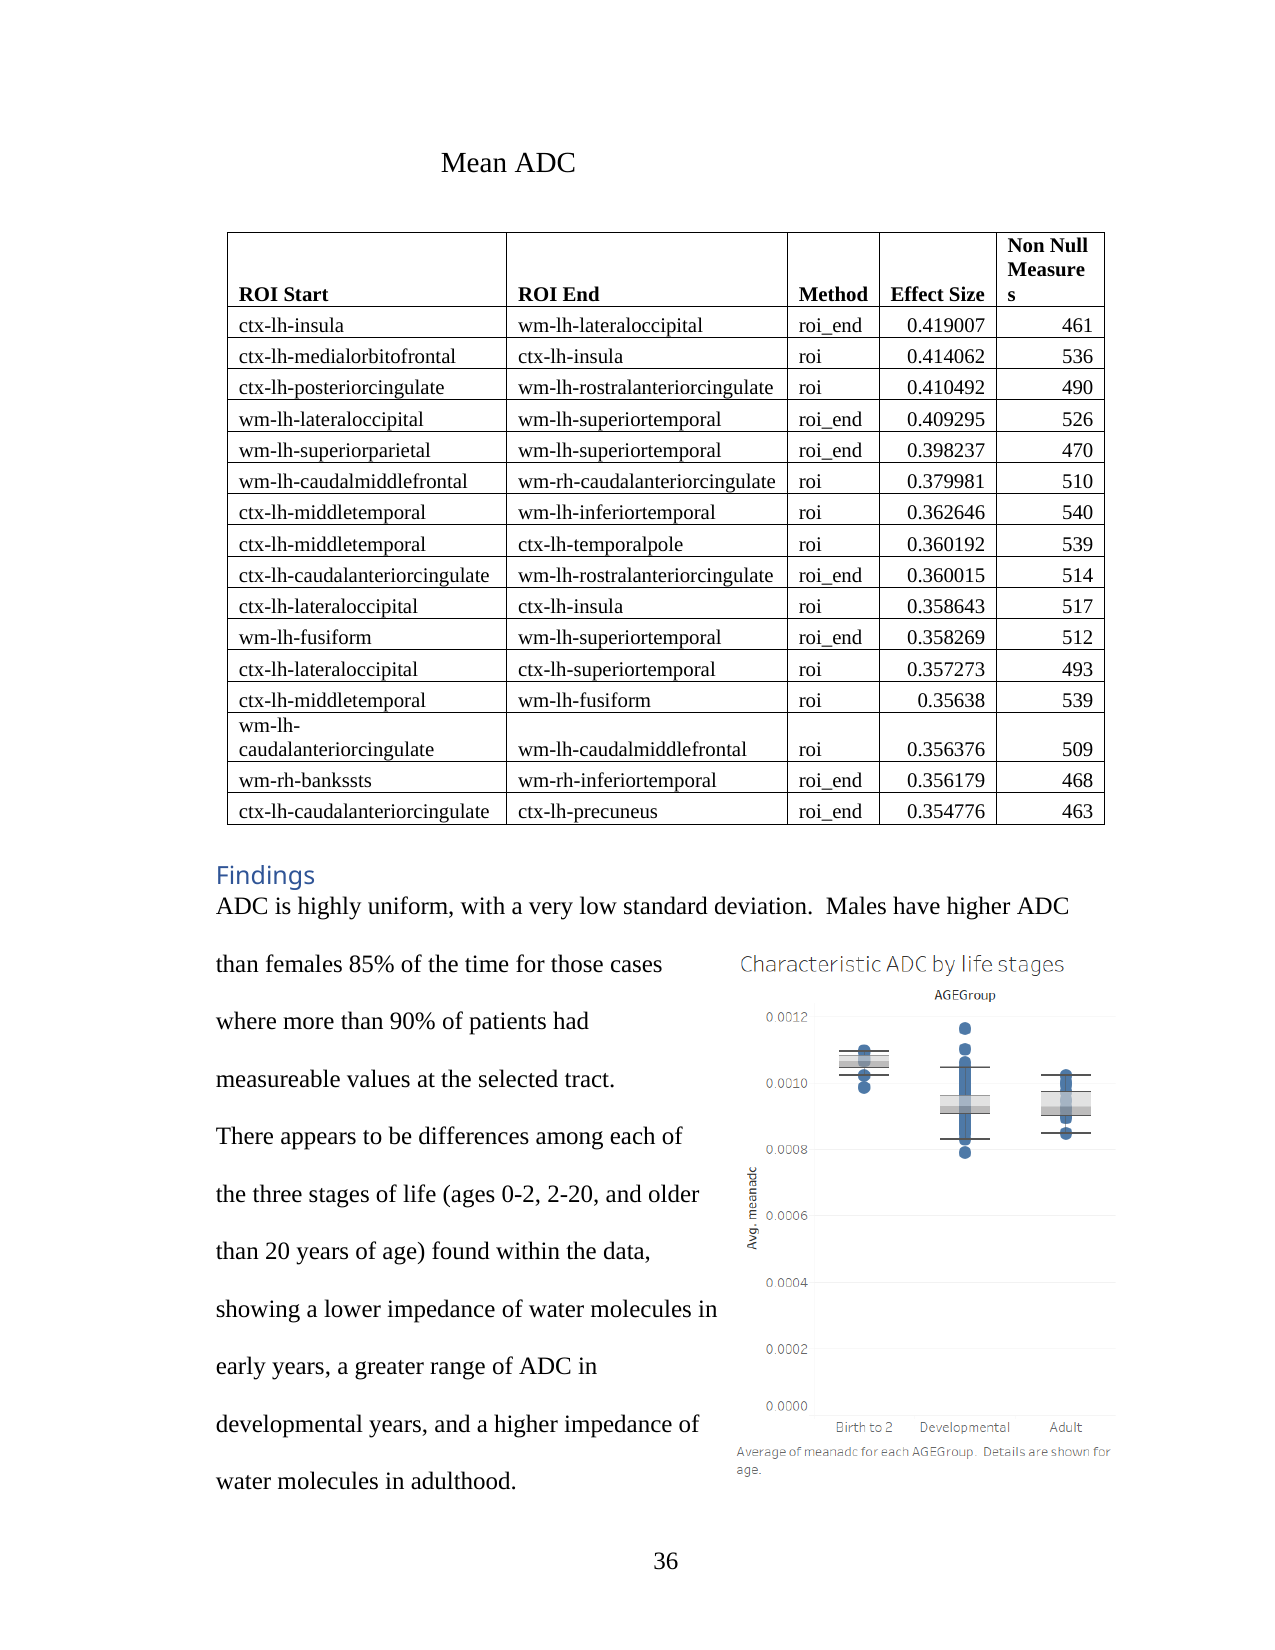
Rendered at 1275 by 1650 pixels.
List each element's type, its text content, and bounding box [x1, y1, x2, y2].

table_cell 517 [997, 588, 1104, 618]
table_cell ctx-lh-insula [228, 307, 506, 337]
table_header Method [788, 233, 879, 306]
table_cell ctx-lh-insula [507, 338, 787, 368]
table_cell 0.360015 [880, 557, 996, 587]
table_cell roi_end [788, 793, 879, 823]
table_cell roi_end [788, 307, 879, 337]
table_cell 0.35638 [880, 682, 996, 712]
table_cell roi [788, 650, 879, 681]
table_cell 0.419007 [880, 307, 996, 337]
table_cell wm-lh-caudalanteriorcingulate [228, 713, 506, 761]
table_cell roi [788, 463, 879, 493]
table_cell wm-lh-caudalmiddlefrontal [507, 713, 787, 761]
table_cell ctx-lh-posteriorcingulate [228, 369, 506, 399]
table_cell wm-lh-superiortemporal [507, 400, 787, 431]
table_cell ctx-lh-precuneus [507, 793, 787, 823]
table_cell 512 [997, 619, 1104, 649]
table_cell wm-rh-inferiortemporal [507, 762, 787, 792]
table_cell wm-lh-superiorparietal [228, 432, 506, 462]
table_cell ctx-lh-middletemporal [228, 525, 506, 556]
table_cell wm-lh-rostralanteriorcingulate [507, 557, 787, 587]
table_cell roi [788, 713, 879, 761]
table_header Effect Size [880, 233, 996, 306]
table_header Non Null Measures [997, 233, 1104, 306]
table_cell 468 [997, 762, 1104, 792]
table_cell ctx-lh-superiortemporal [507, 650, 787, 681]
table_cell wm-lh-superiortemporal [507, 619, 787, 649]
table_cell ctx-lh-caudalanteriorcingulate [228, 557, 506, 587]
table_cell roi_end [788, 762, 879, 792]
table_cell 493 [997, 650, 1104, 681]
table_cell 461 [997, 307, 1104, 337]
table_cell ctx-lh-temporalpole [507, 525, 787, 556]
table_cell ctx-lh-medialorbitofrontal [228, 338, 506, 368]
text ADC is highly uniform, with a very low standard deviation. Males have higher ADC than females 85% of the time for those cases where more than 90% of patients had measureable values at the selected tract. [216, 891, 1116, 1093]
table_cell 509 [997, 713, 1104, 761]
picture [736, 943, 1116, 1478]
table_cell wm-lh-fusiform [507, 682, 787, 712]
table_cell 526 [997, 400, 1104, 431]
subtitle Findings [216, 857, 1116, 891]
table_cell 0.356376 [880, 713, 996, 761]
table_cell roi [788, 588, 879, 618]
table_cell roi_end [788, 557, 879, 587]
table_cell 0.410492 [880, 369, 996, 399]
table_cell wm-rh-caudalanteriorcingulate [507, 463, 787, 493]
table_cell 536 [997, 338, 1104, 368]
text There appears to be differences among each of the three stages of life (ages 0-2, 2-20, and older than 20 years of age) found within the data, showing a lower impedance of water molecules in early years, a greater range of ADC in developmental years, and a higher impedance of water molecules in adulthood. [216, 1121, 1116, 1495]
table_cell wm-lh-rostralanteriorcingulate [507, 369, 787, 399]
table_cell ctx-lh-lateraloccipital [228, 588, 506, 618]
table_cell 539 [997, 682, 1104, 712]
table_cell roi_end [788, 619, 879, 649]
table_cell 0.409295 [880, 400, 996, 431]
table_cell wm-lh-inferiortemporal [507, 494, 787, 524]
table_cell 470 [997, 432, 1104, 462]
table_cell 510 [997, 463, 1104, 493]
table_cell wm-lh-fusiform [228, 619, 506, 649]
table_cell roi_end [788, 400, 879, 431]
table_cell 0.398237 [880, 432, 996, 462]
table_cell wm-lh-superiortemporal [507, 432, 787, 462]
table_cell wm-lh-lateraloccipital [228, 400, 506, 431]
table_cell roi [788, 338, 879, 368]
table_cell roi [788, 369, 879, 399]
table_cell 0.379981 [880, 463, 996, 493]
table_cell ctx-lh-caudalanteriorcingulate [228, 793, 506, 823]
table_cell roi [788, 525, 879, 556]
table_cell ctx-lh-middletemporal [228, 494, 506, 524]
table_cell 0.414062 [880, 338, 996, 368]
table_cell roi [788, 682, 879, 712]
table_cell roi_end [788, 432, 879, 462]
table_cell roi [788, 494, 879, 524]
table_cell 463 [997, 793, 1104, 823]
table_cell ctx-lh-lateraloccipital [228, 650, 506, 681]
table_cell wm-lh-caudalmiddlefrontal [228, 463, 506, 493]
table_header ROI End [507, 233, 787, 306]
table_cell 0.356179 [880, 762, 996, 792]
table_cell ctx-lh-insula [507, 588, 787, 618]
table_cell 0.358643 [880, 588, 996, 618]
table_cell 0.357273 [880, 650, 996, 681]
table_cell 0.360192 [880, 525, 996, 556]
table_cell 0.362646 [880, 494, 996, 524]
subtitle Mean ADC [375, 145, 1116, 178]
table_cell 514 [997, 557, 1104, 587]
table_cell ctx-lh-middletemporal [228, 682, 506, 712]
table_cell wm-lh-lateraloccipital [507, 307, 787, 337]
table_cell wm-rh-bankssts [228, 762, 506, 792]
table_header ROI Start [228, 233, 506, 306]
table_cell 490 [997, 369, 1104, 399]
table_cell 539 [997, 525, 1104, 556]
table_cell 0.354776 [880, 793, 996, 823]
table_cell 0.358269 [880, 619, 996, 649]
table_cell 540 [997, 494, 1104, 524]
